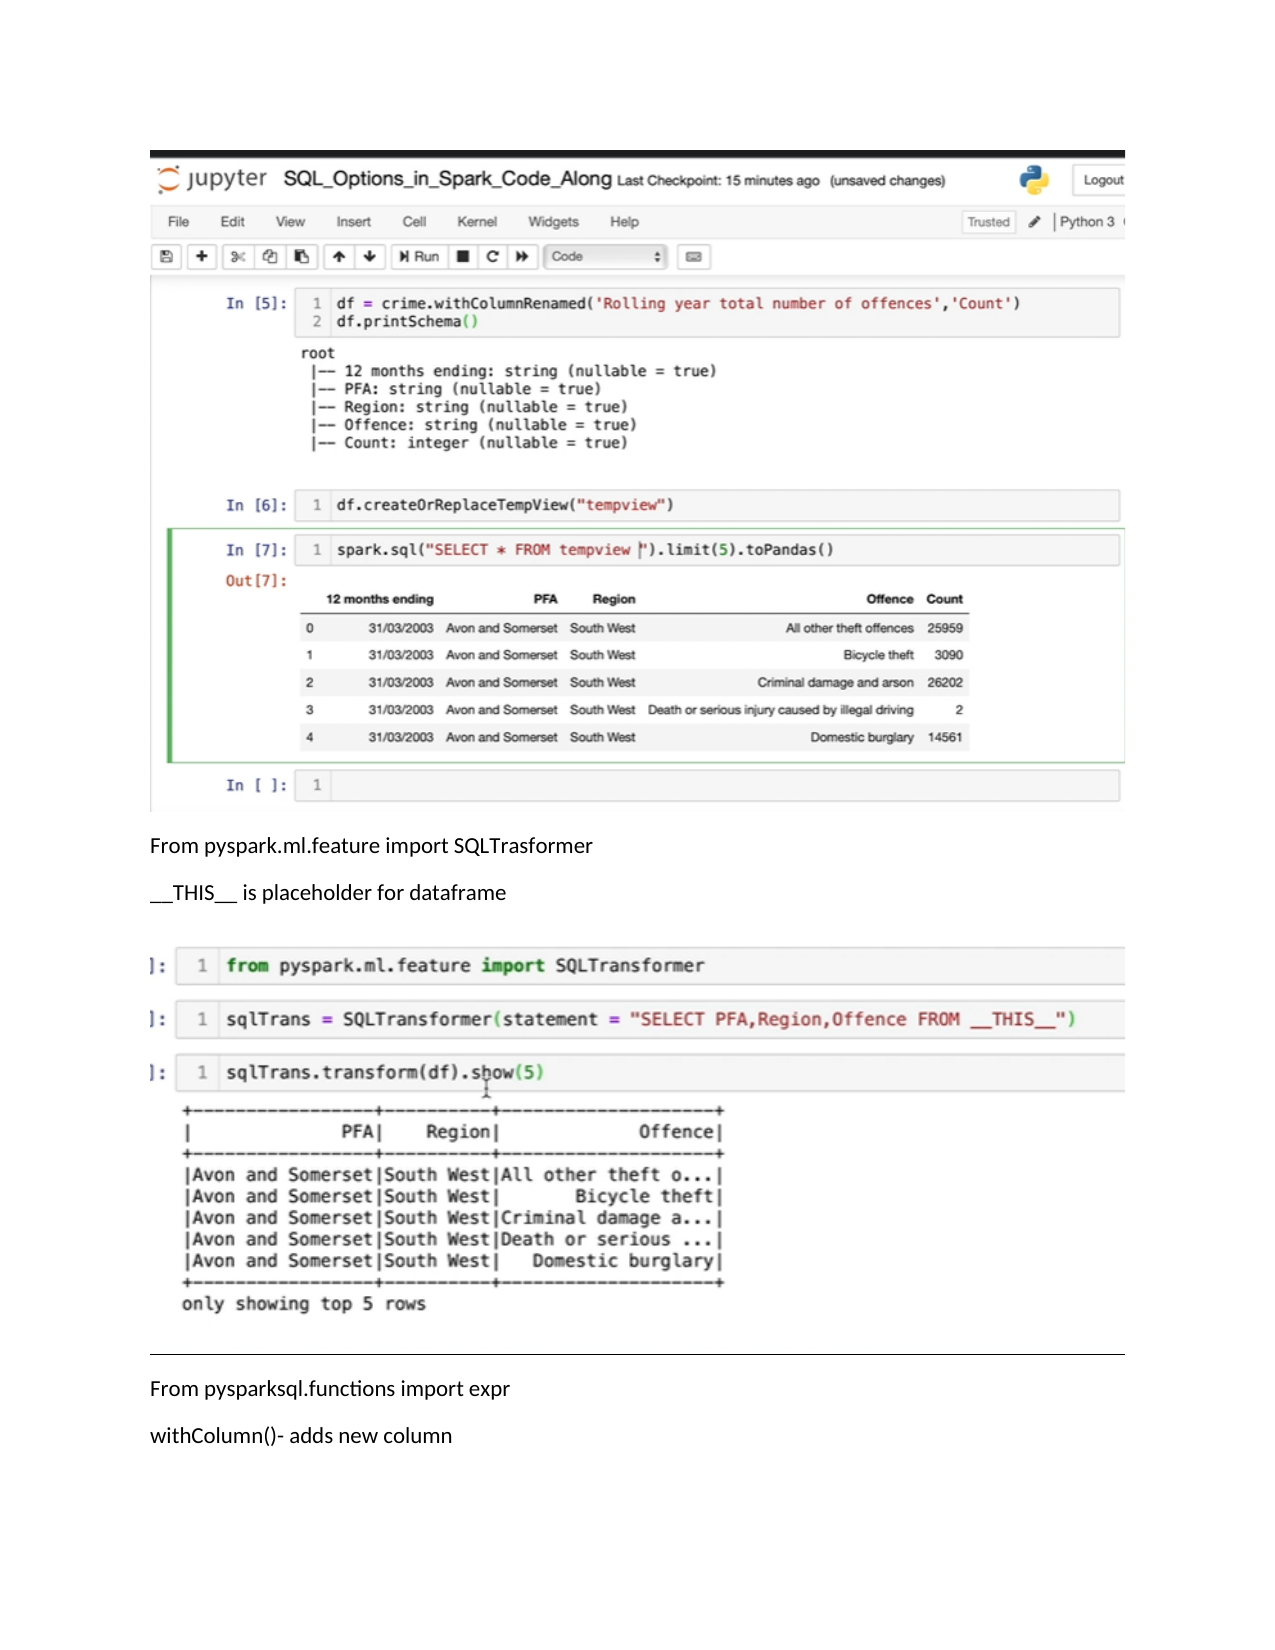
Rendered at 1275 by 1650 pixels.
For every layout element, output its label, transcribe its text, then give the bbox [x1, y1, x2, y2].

picture [150, 924, 1125, 1352]
text From pyspark.ml.feature import SQLTrasformer [150, 831, 1125, 859]
text __THIS__ is placeholder for dataframe [150, 878, 1125, 906]
text withColumn()- adds new column [150, 1421, 1125, 1449]
picture [150, 150, 1125, 812]
text From pysparksql.functions import expr [150, 1374, 1125, 1402]
